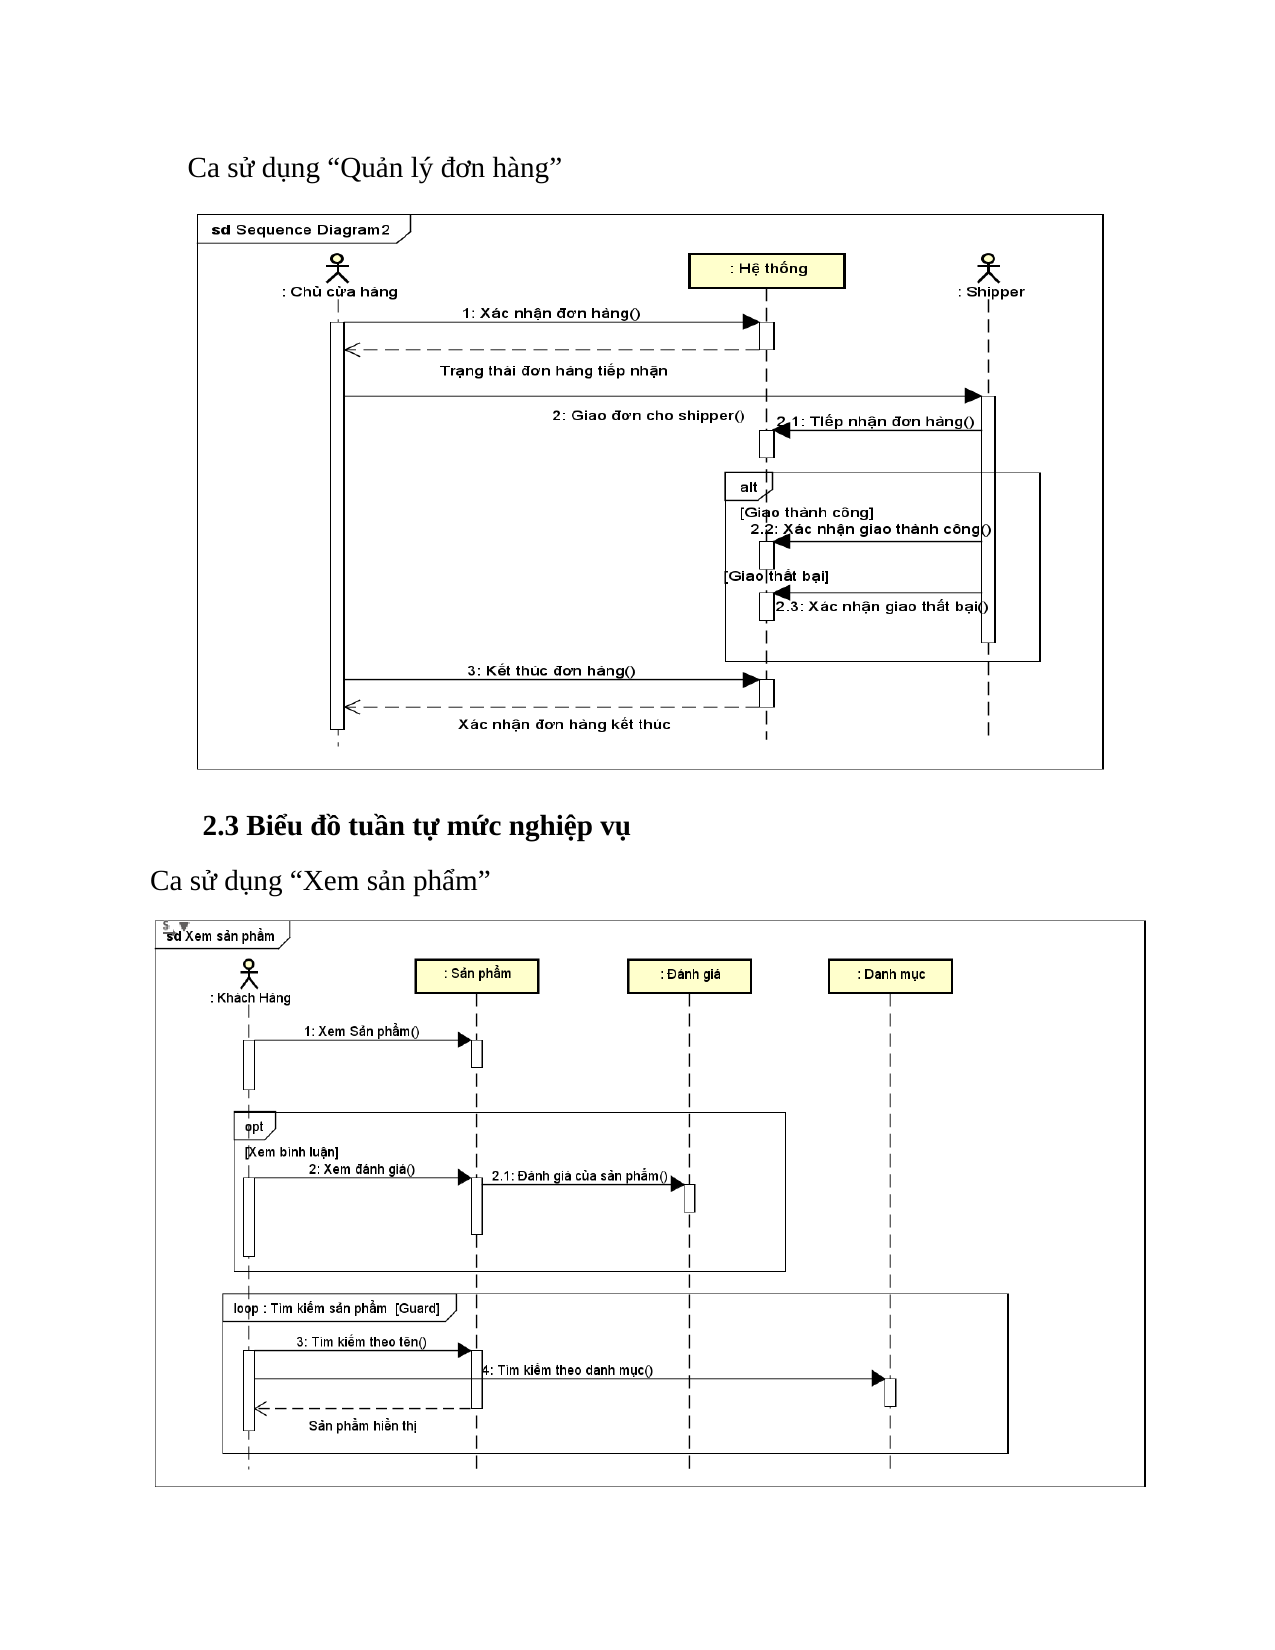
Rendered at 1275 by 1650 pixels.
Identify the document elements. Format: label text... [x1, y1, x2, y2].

picture [187, 205, 1246, 787]
text Ca sử dụng “Quản lý đơn hàng” [187, 150, 1125, 183]
subtitle 2.3 Biểu đồ tuần tự mức nghiệp vụ [165, 808, 1125, 842]
text Ca sử dụng “Xem sản phẩm” [150, 863, 1125, 897]
picture [150, 918, 1148, 1489]
